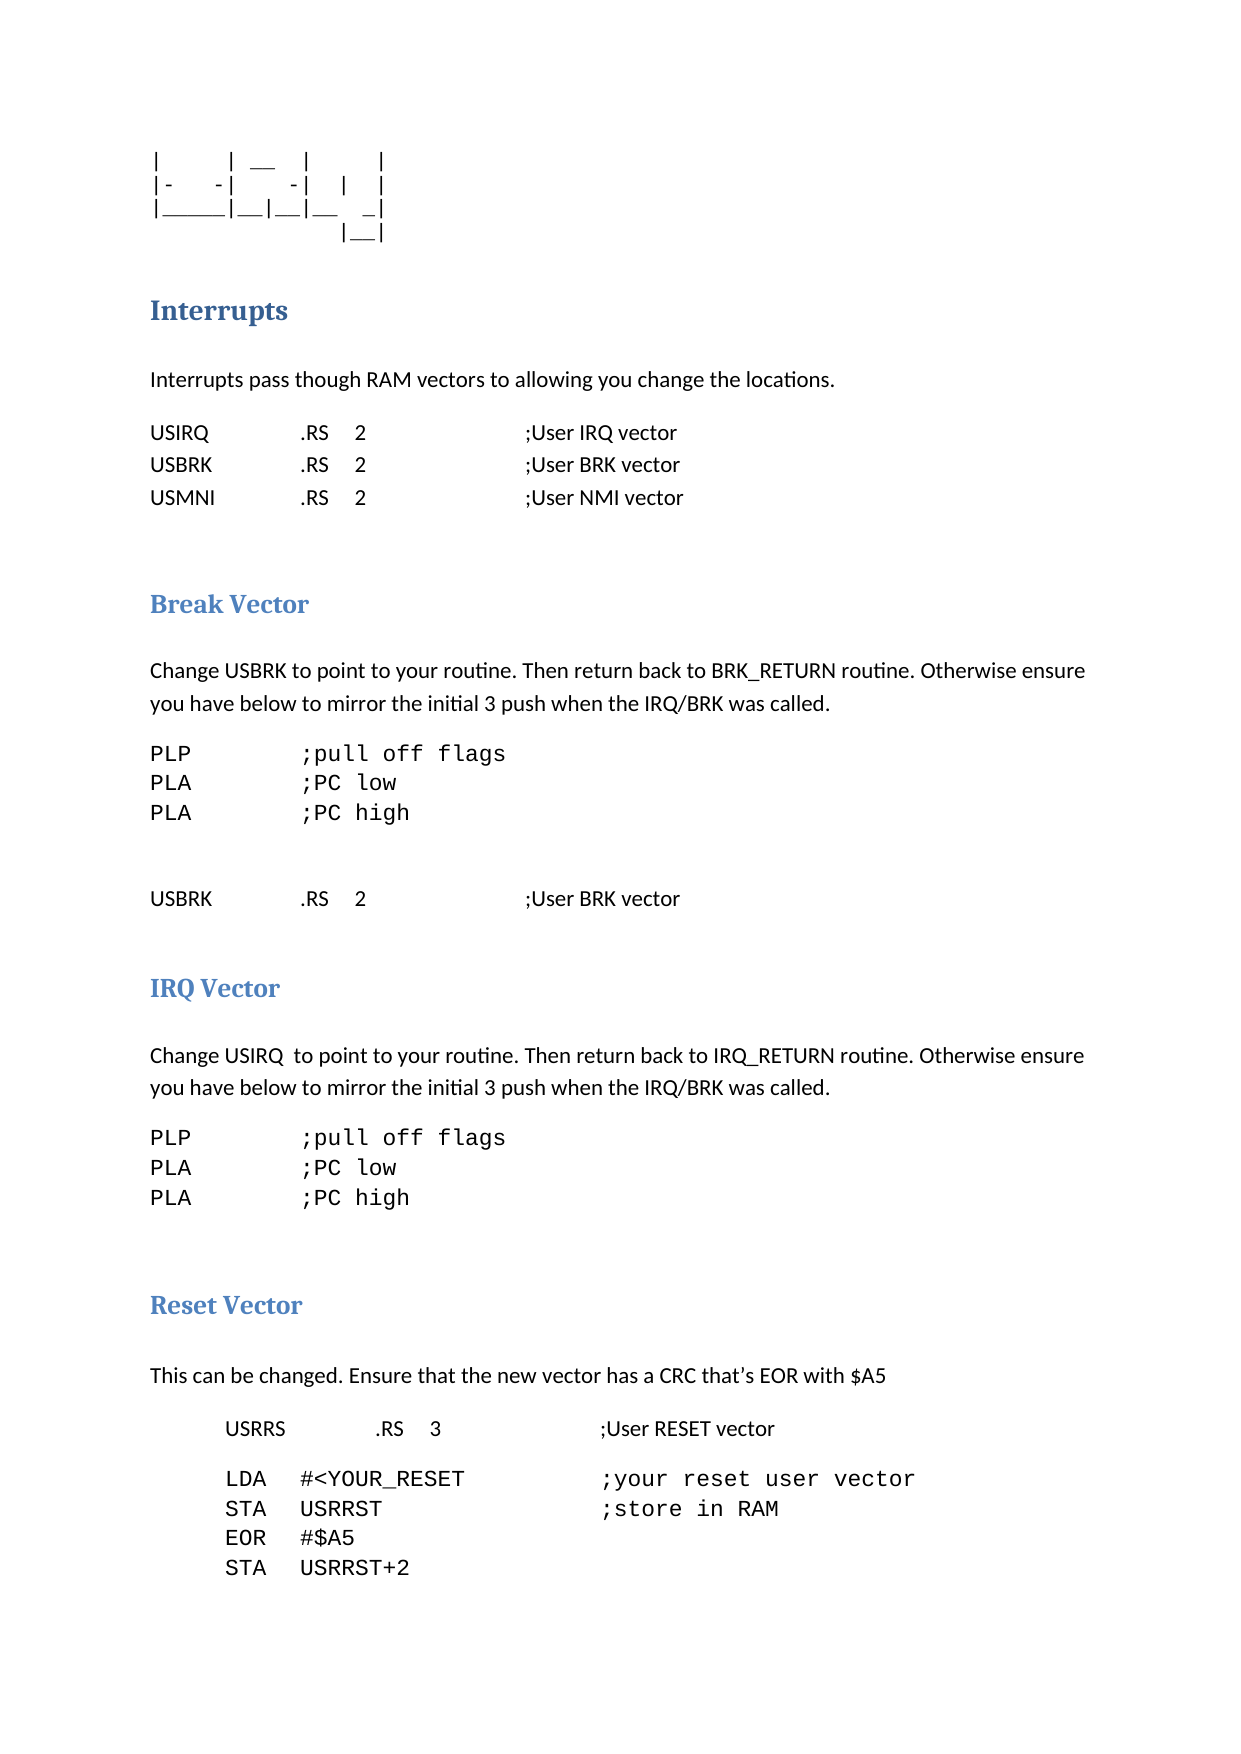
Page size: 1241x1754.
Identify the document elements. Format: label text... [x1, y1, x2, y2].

text This can be changed. Ensure that the new vector has a CRC that’s EOR with $A5 [150, 1361, 1090, 1389]
text USRRS .RS 3 ;User RESET vector [150, 1414, 1090, 1442]
text | | __ | | [150, 150, 1090, 174]
text STA USRRST ;store in RAM [150, 1497, 1090, 1523]
text |- -| -| | | [150, 174, 1090, 197]
text Interrupts pass though RAM vectors to allowing you change the locations. [150, 333, 1090, 393]
text Change USBRK to point to your routine. Then return back to BRK_RETURN routine. Otherwise ensure you have below to mirror the initial 3 push when the IRQ/BRK was called. [150, 624, 1090, 717]
subtitle IRQ Vector [150, 938, 1090, 1004]
subtitle Reset Vector [150, 1290, 1090, 1357]
subtitle Break Vector [150, 589, 1090, 620]
text LDA #<YOUR_RESET ;your reset user vector [150, 1467, 1090, 1493]
text PLP ;pull off flags PLA ;PC low PLA ;PC high [150, 742, 1090, 859]
subtitle Interrupts [150, 294, 1090, 328]
text STA USRRST+2 [150, 1557, 1090, 1582]
text EOR #$A5 [150, 1527, 1090, 1553]
text |_____|__|__|__ _| [150, 197, 1090, 221]
text PLP ;pull off flags PLA ;PC low PLA ;PC high [150, 1126, 1090, 1212]
text Change USIRQ to point to your routine. Then return back to IRQ_RETURN routine. Otherwise ensure you have below to mirror the initial 3 push when the IRQ/BRK was called. [150, 1009, 1090, 1101]
text USIRQ .RS 2 ;User IRQ vector USBRK .RS 2 ;User BRK vector USMNI .RS 2 ;User NMI vector [150, 418, 1090, 511]
text USBRK .RS 2 ;User BRK vector [150, 884, 1090, 913]
text |__| [150, 221, 1090, 244]
